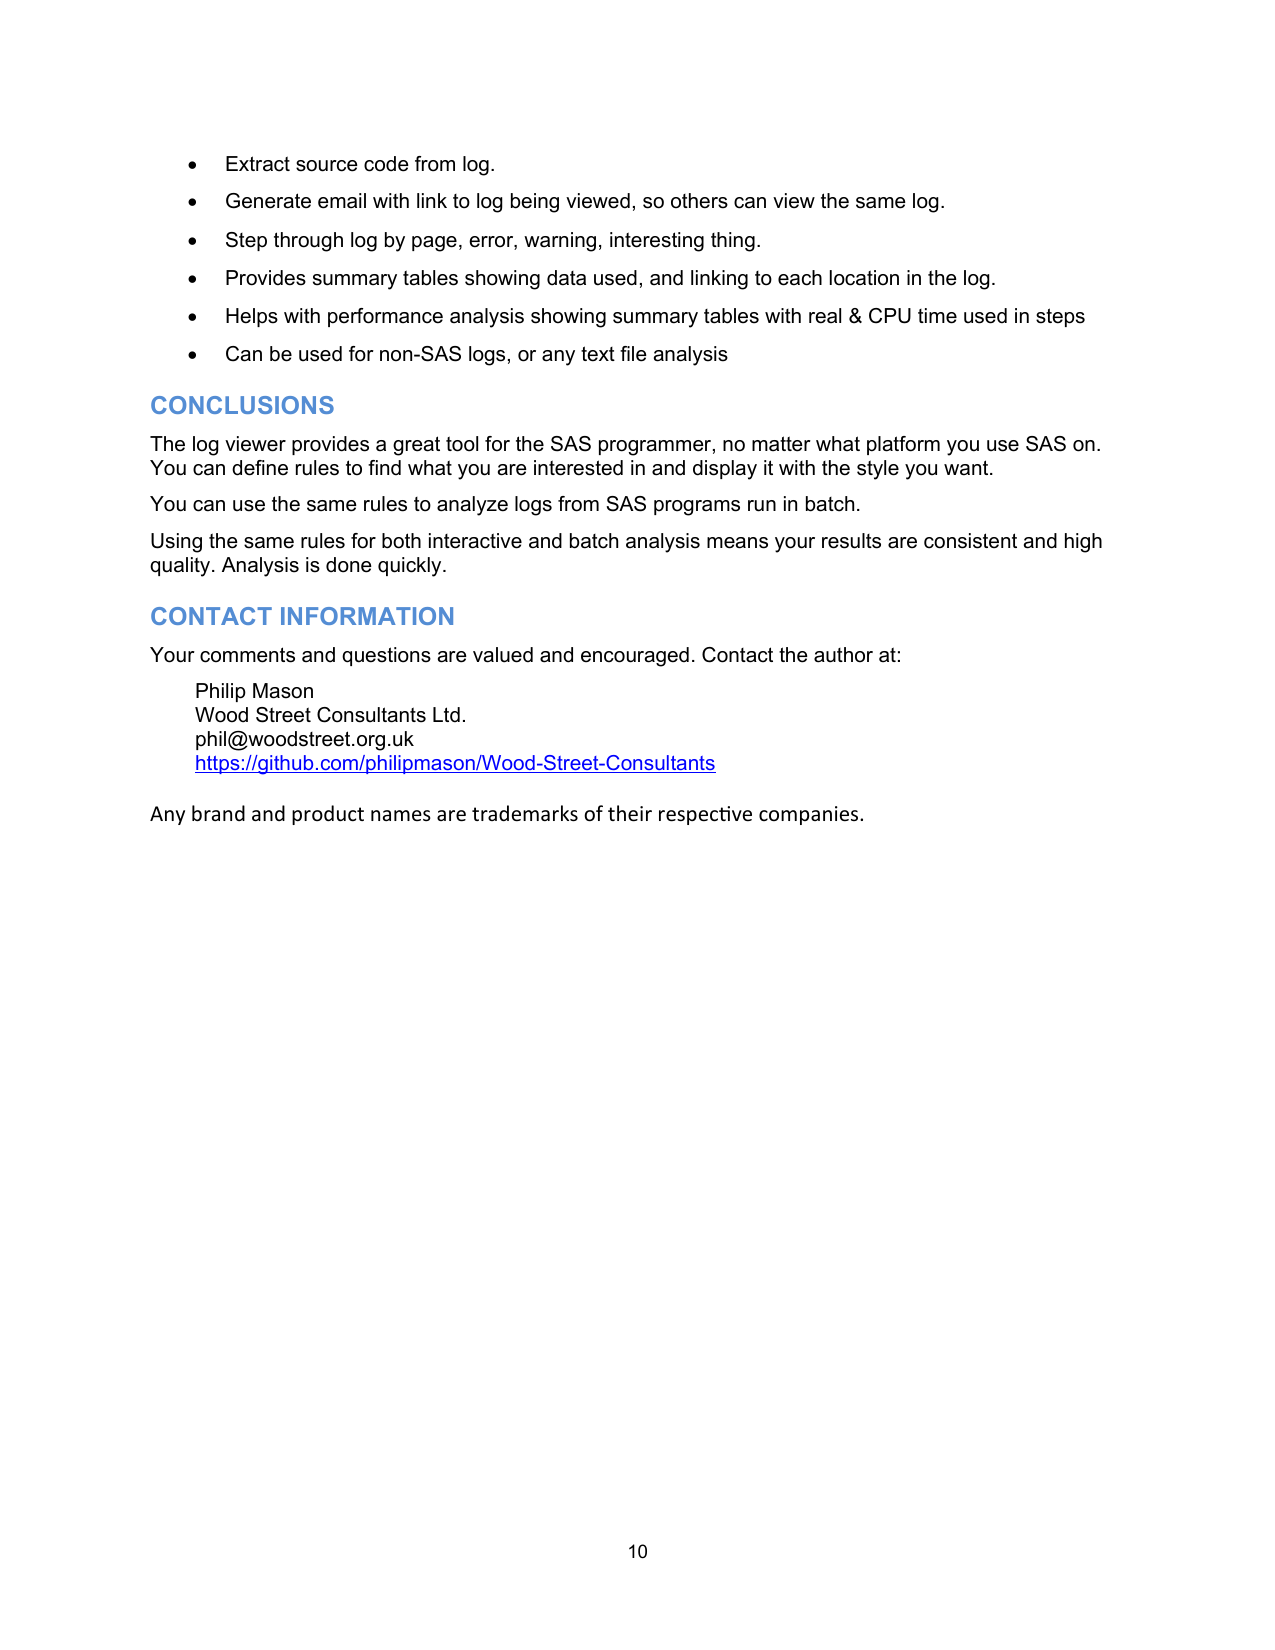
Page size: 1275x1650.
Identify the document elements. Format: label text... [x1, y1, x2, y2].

text Your comments and questions are valued and encouraged. Contact the author at: [150, 643, 1125, 667]
text phil@woodstreet.org.uk [195, 727, 1125, 751]
text You can use the same rules to analyze logs from SAS programs run in batch. [150, 492, 1125, 516]
list Step through log by page, error, warning, interesting thing. [187, 226, 1125, 252]
text The log viewer provides a great tool for the SAS programmer, no matter what platform you use SAS on. You can define rules to find what you are interested in and display it with the style you want. [150, 432, 1125, 480]
subtitle Contact Information [150, 602, 1125, 630]
text Using the same rules for both interactive and batch analysis means your results are consistent and high quality. Analysis is done quickly. [150, 529, 1125, 577]
subtitle ConclusionS [150, 391, 1125, 419]
list Extract source code from log. [187, 150, 1125, 176]
text Any brand and product names are trademarks of their respective companies. [150, 799, 1125, 827]
list Can be used for non-SAS logs, or any text file analysis [187, 340, 1125, 366]
text https://github.com/philipmason/Wood-Street-Consultants [195, 751, 1125, 775]
text Philip Mason [195, 679, 1125, 703]
list Generate email with link to log being viewed, so others can view the same log. [187, 188, 1125, 213]
list Provides summary tables showing data used, and linking to each location in the log. [187, 264, 1125, 289]
text Wood Street Consultants Ltd. [195, 703, 1125, 727]
list Helps with performance analysis showing summary tables with real & CPU time used in steps [187, 302, 1125, 328]
